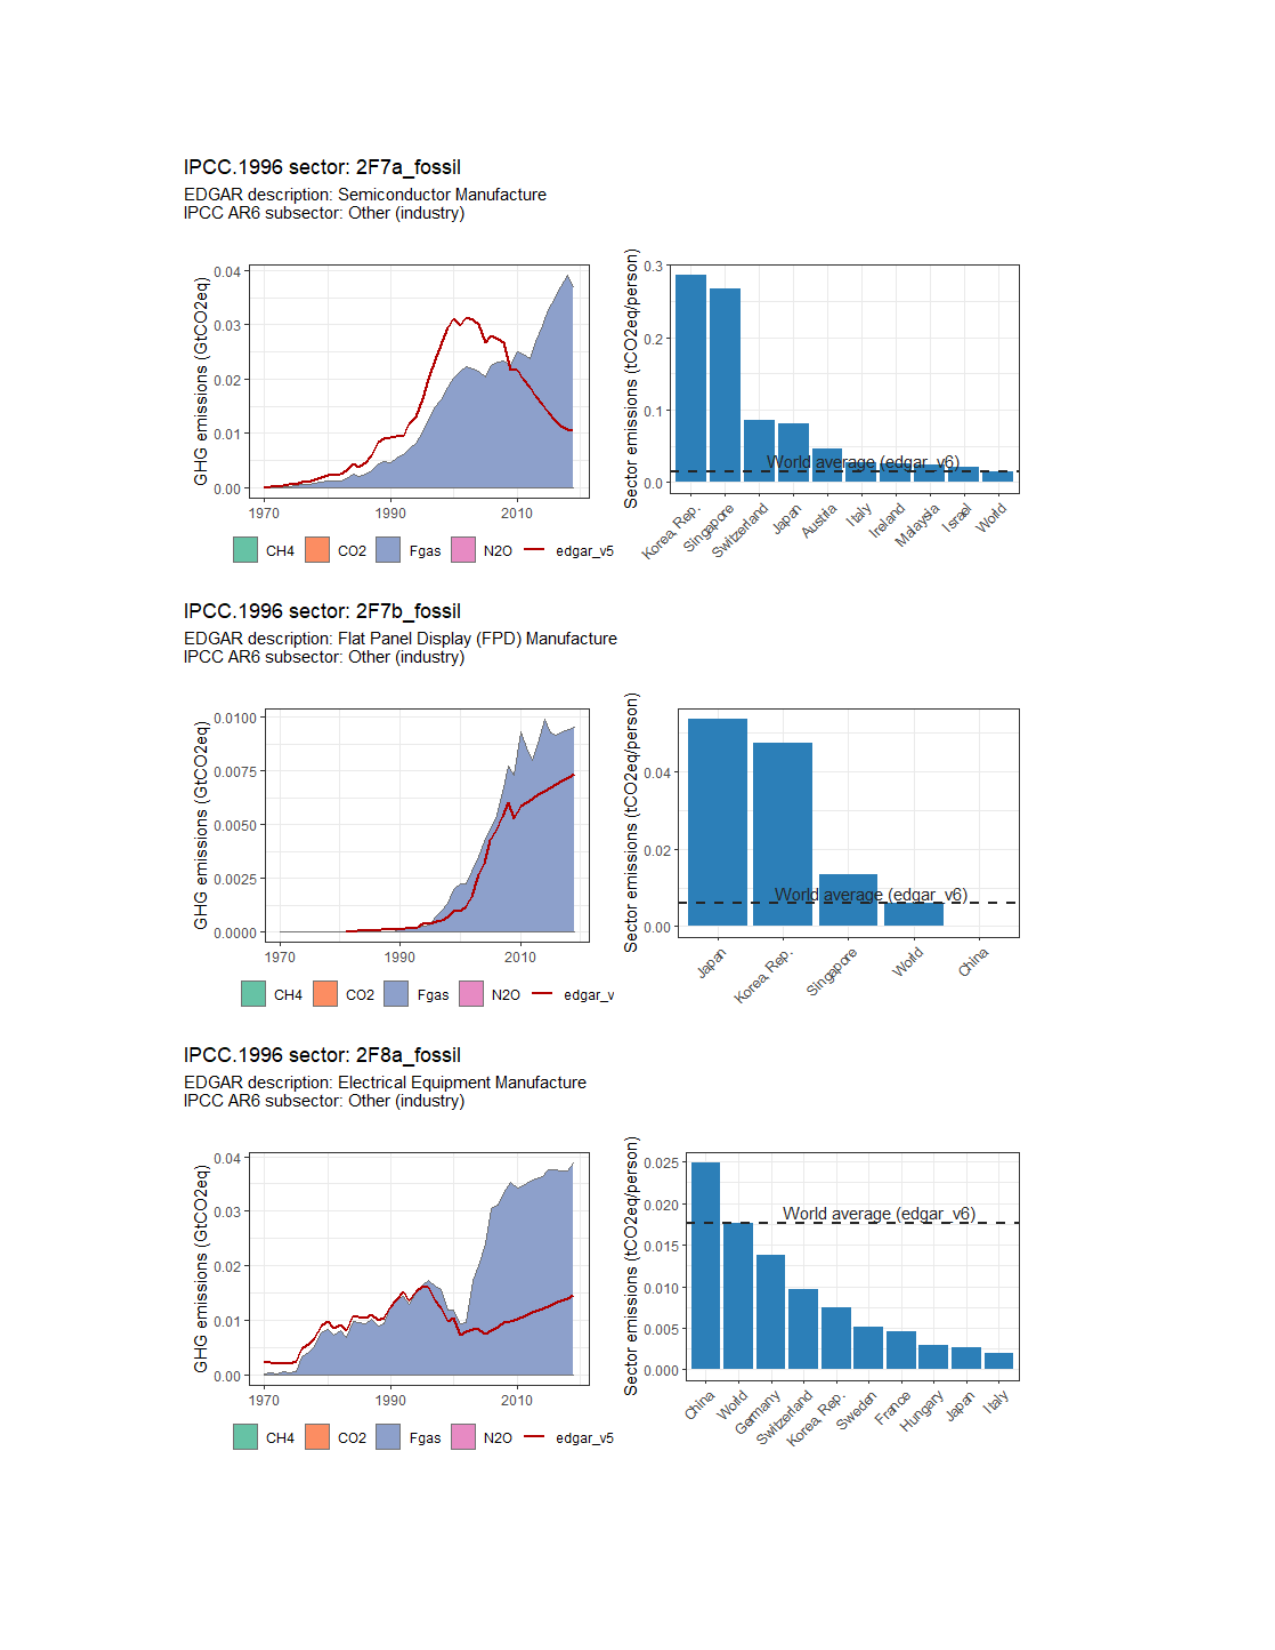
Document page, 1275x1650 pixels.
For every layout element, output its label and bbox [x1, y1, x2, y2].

picture [168, 593, 1044, 1032]
picture [168, 150, 1044, 588]
picture [168, 1037, 1044, 1475]
